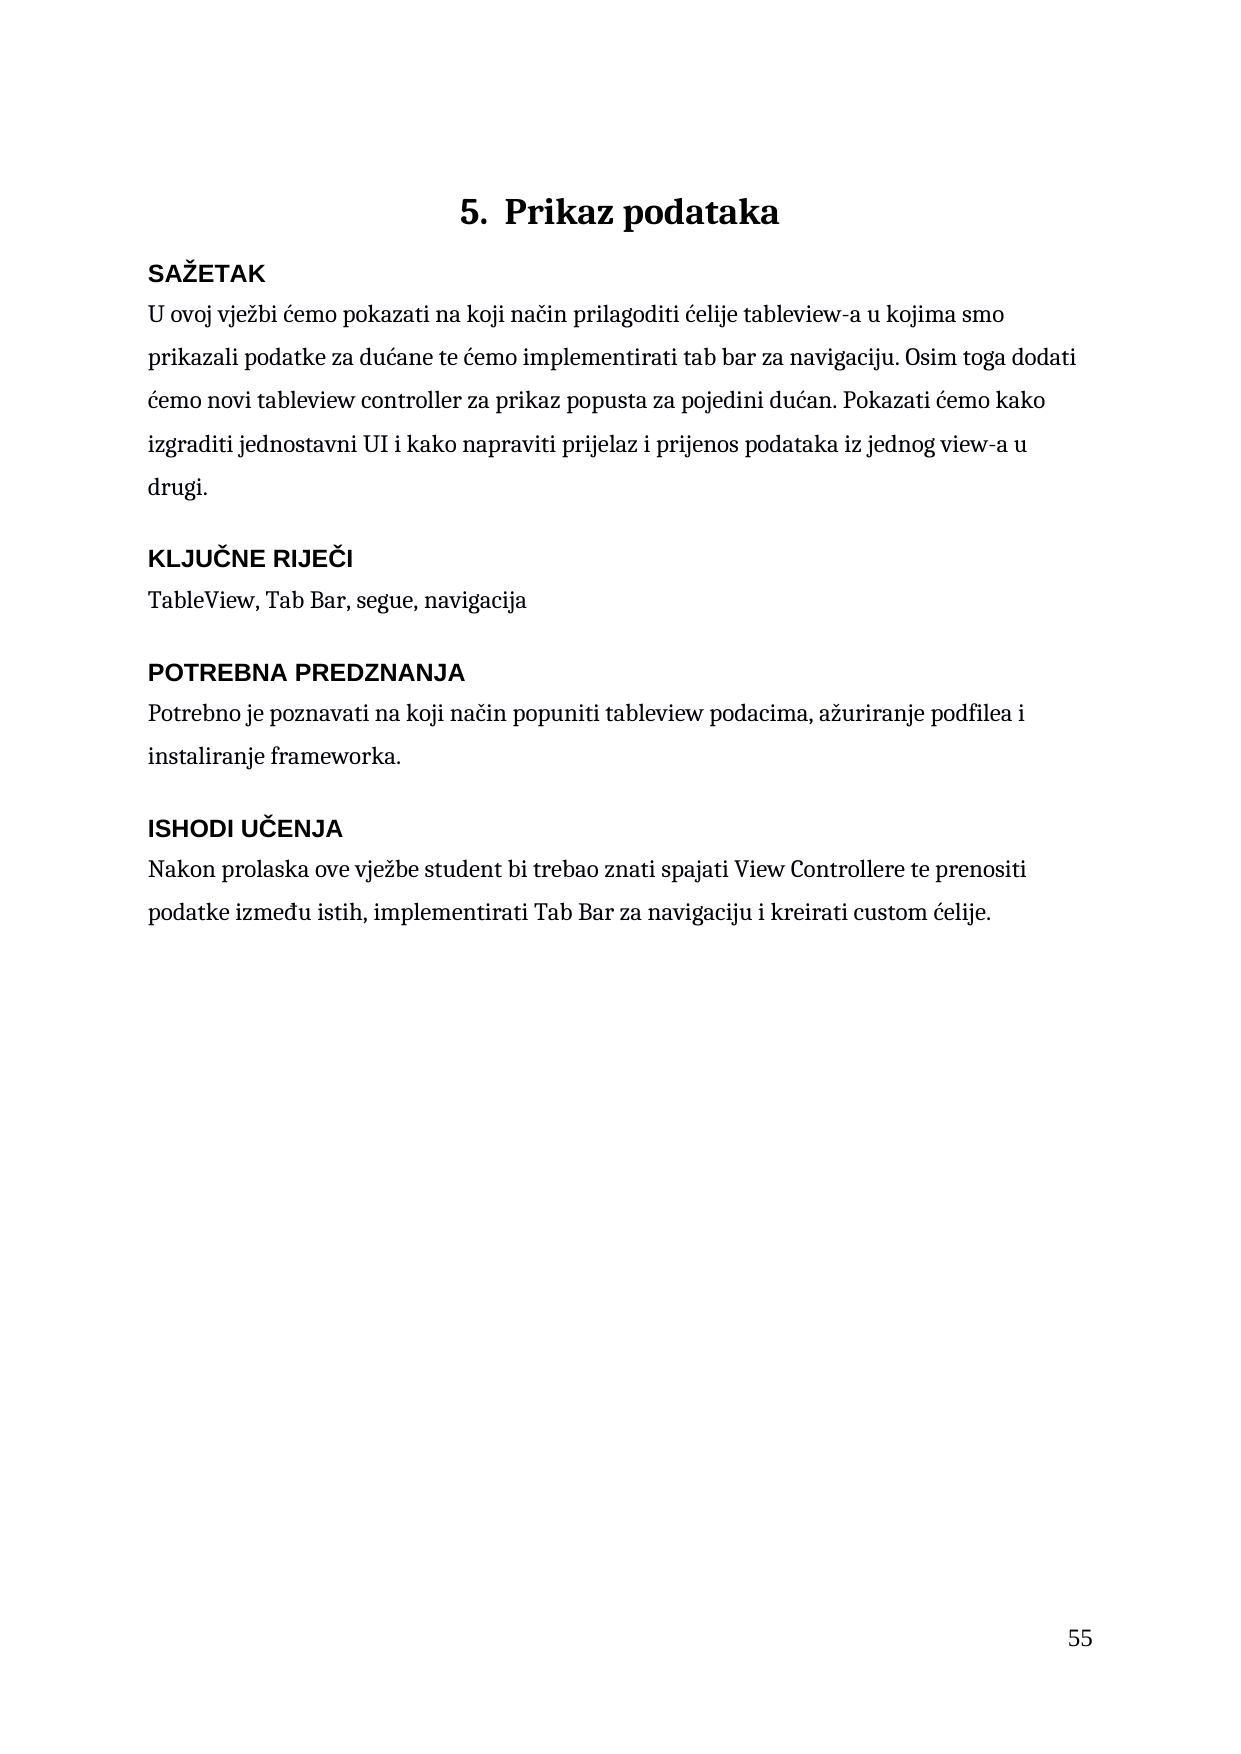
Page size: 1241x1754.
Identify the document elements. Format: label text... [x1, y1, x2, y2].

text TableView, Tab Bar, segue, navigacija [148, 586, 1093, 614]
text Nakon prolaska ove vježbe student bi trebao znati spajati View Controllere te prenositi podatke između istih, implementirati Tab Bar za navigaciju i kreirati custom ćelije. [148, 855, 1093, 927]
text KLJUČNE RIJEČI [148, 544, 1093, 573]
text SAŽETAK [148, 259, 1093, 288]
text ISHODI UČENJA [148, 814, 1093, 843]
text Potrebno je poznavati na koji način popuniti tableview podacima, ažuriranje podfilea i instaliranje frameworka. [148, 699, 1093, 771]
text POTREBNA PREDZNANJA [148, 658, 1093, 686]
text U ovoj vježbi ćemo pokazati na koji način prilagoditi ćelije tableview-a u kojima smo prikazali podatke za dućane te ćemo implementirati tab bar za navigaciju. Osim toga dodati ćemo novi tableview controller za prikaz popusta za pojedini dućan. Pokazati ćemo kako izgraditi jednostavni UI i kako napraviti prijelaz i prijenos podataka iz jednog view-a u drugi. [148, 300, 1093, 501]
text Prikaz podataka [148, 191, 1093, 234]
